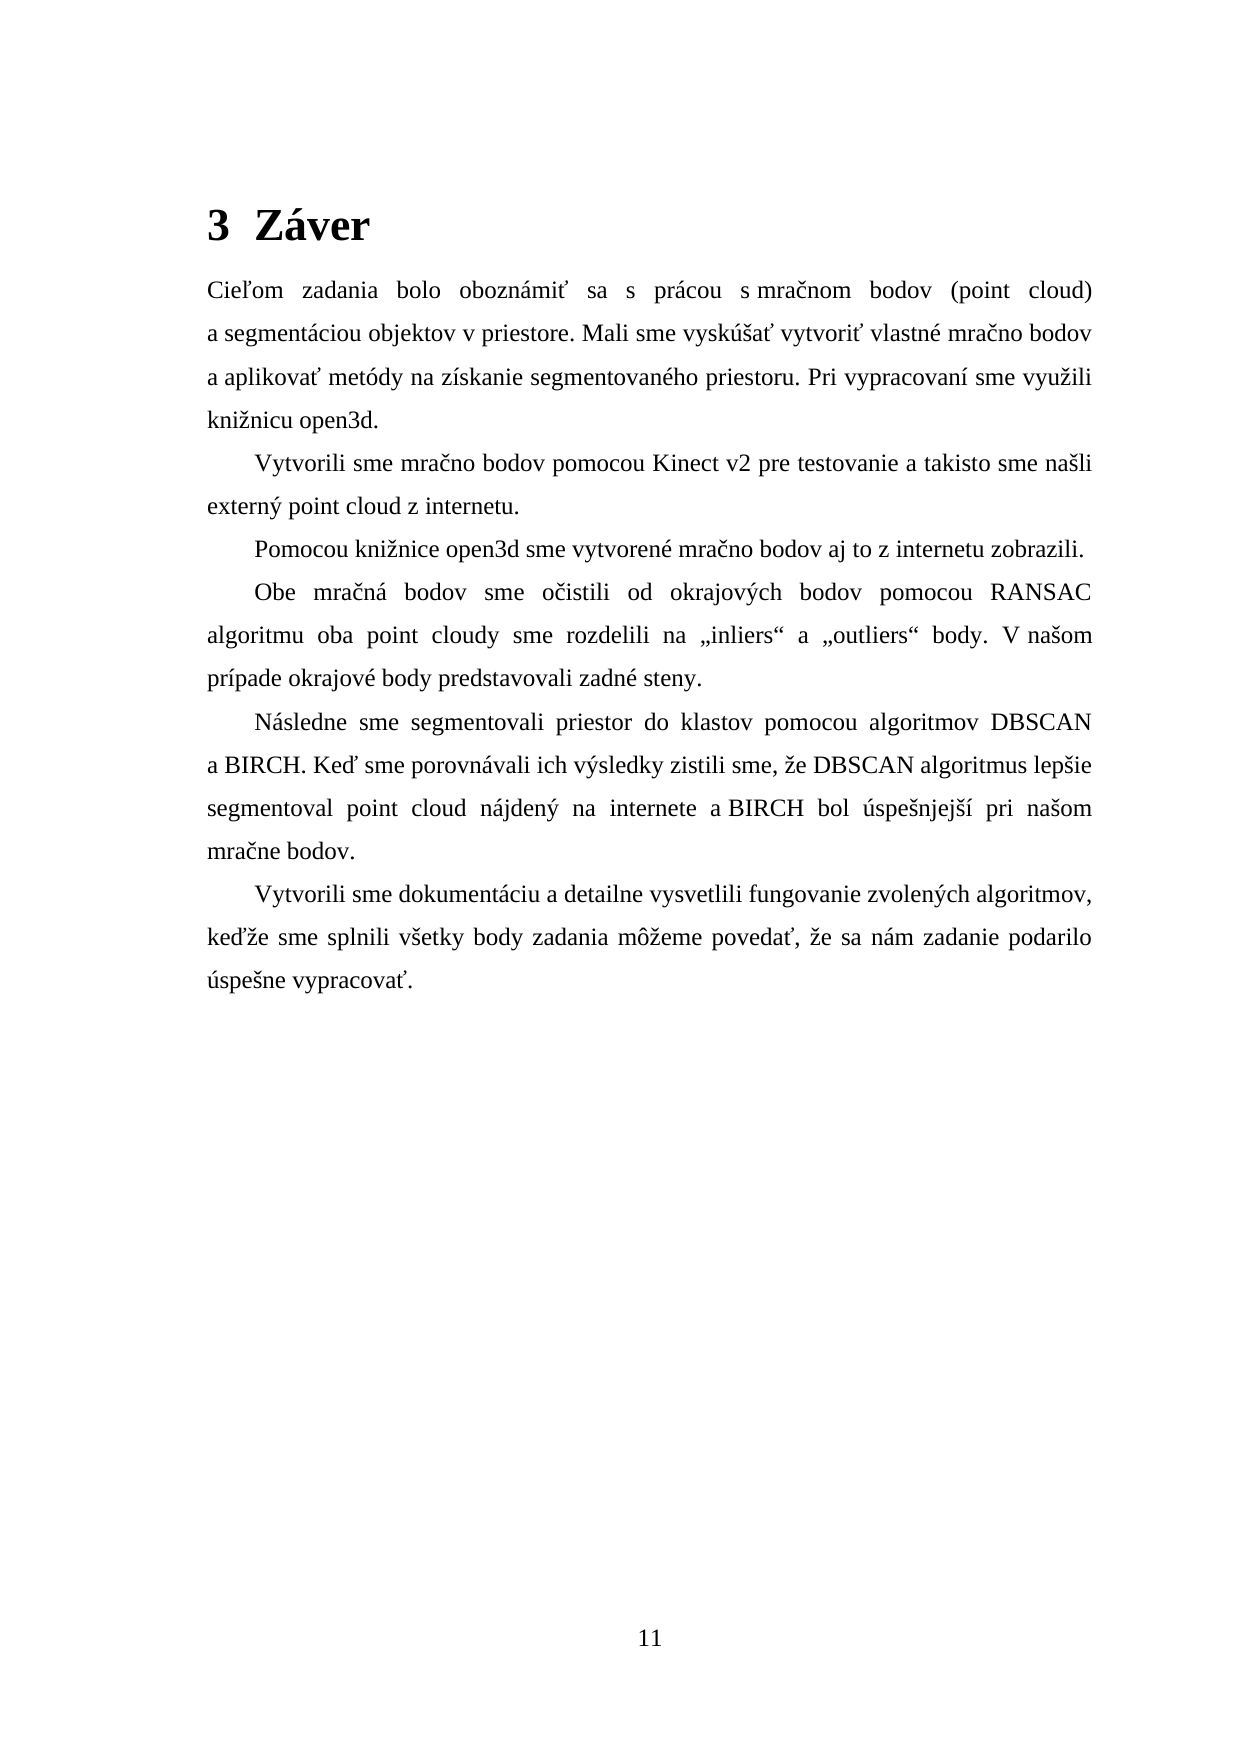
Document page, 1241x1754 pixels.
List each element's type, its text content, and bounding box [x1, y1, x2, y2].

subtitle Záver [207, 198, 1092, 250]
text Pomocou knižnice open3d sme vytvorené mračno bodov aj to z internetu zobrazili. [207, 534, 1092, 563]
text Obe mračná bodov sme očistili od okrajových bodov pomocou RANSAC algoritmu oba point cloudy sme rozdelili na „inliers“ a „outliers“ body. V našom prípade okrajové body predstavovali zadné steny. [207, 577, 1092, 692]
text Následne sme segmentovali priestor do klastov pomocou algoritmov DBSCAN a BIRCH. Keď sme porovnávali ich výsledky zistili sme, že DBSCAN algoritmus lepšie segmentoval point cloud nájdený na internete a BIRCH bol úspešnjejší pri našom mračne bodov. [207, 707, 1092, 865]
text Cieľom zadania bolo oboznámiť sa s prácou s mračnom bodov (point cloud) a segmentáciou objektov v priestore. Mali sme vyskúšať vytvoriť vlastné mračno bodov a aplikovať metódy na získanie segmentovaného priestoru. Pri vypracovaní sme využili knižnicu open3d. [207, 275, 1092, 433]
text Vytvorili sme mračno bodov pomocou Kinect v2 pre testovanie a takisto sme našli externý point cloud z internetu. [207, 448, 1092, 520]
text Vytvorili sme dokumentáciu a detailne vysvetlili fungovanie zvolených algoritmov, keďže sme splnili všetky body zadania môžeme povedať, že sa nám zadanie podarilo úspešne vypracovať. [207, 879, 1092, 994]
